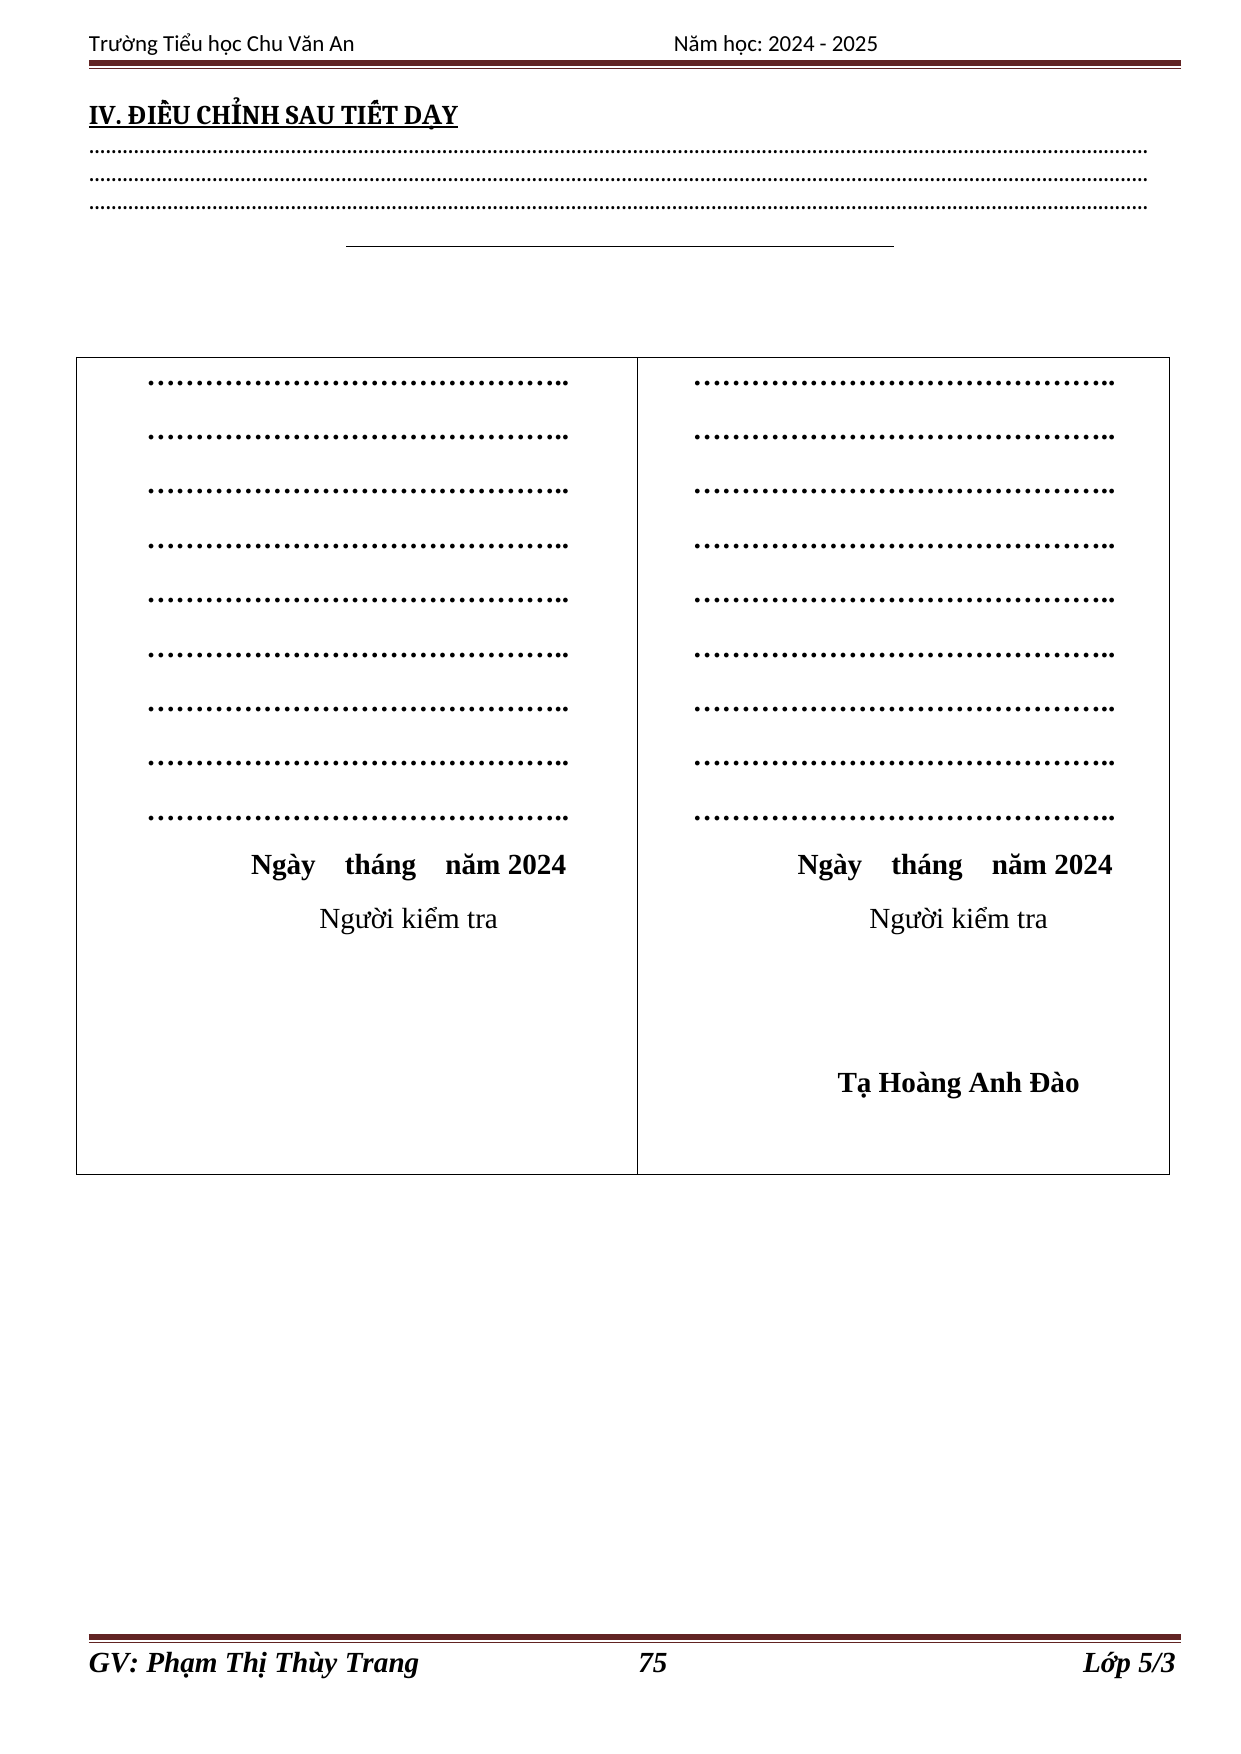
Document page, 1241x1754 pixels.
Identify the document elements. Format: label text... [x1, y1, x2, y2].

table_header …………………………………….. …………………………………….. …………………………………….. …………………………………….. …………………………………….. …………………………………….. …………………………………….. …………………………………….. …………………………………….. Ngày tháng năm 2024 Người kiểm tra Tạ Hoàng Anh Đào [638, 358, 1169, 1173]
table_header …………………………………….. …………………………………….. …………………………………….. …………………………………….. …………………………………….. …………………………………….. …………………………………….. …………………………………….. …………………………………….. Ngày tháng năm 2024 Người kiểm tra [77, 358, 637, 1173]
text IV. ĐIỀU CHỈNH SAU TIẾT DẠY [89, 100, 1181, 131]
